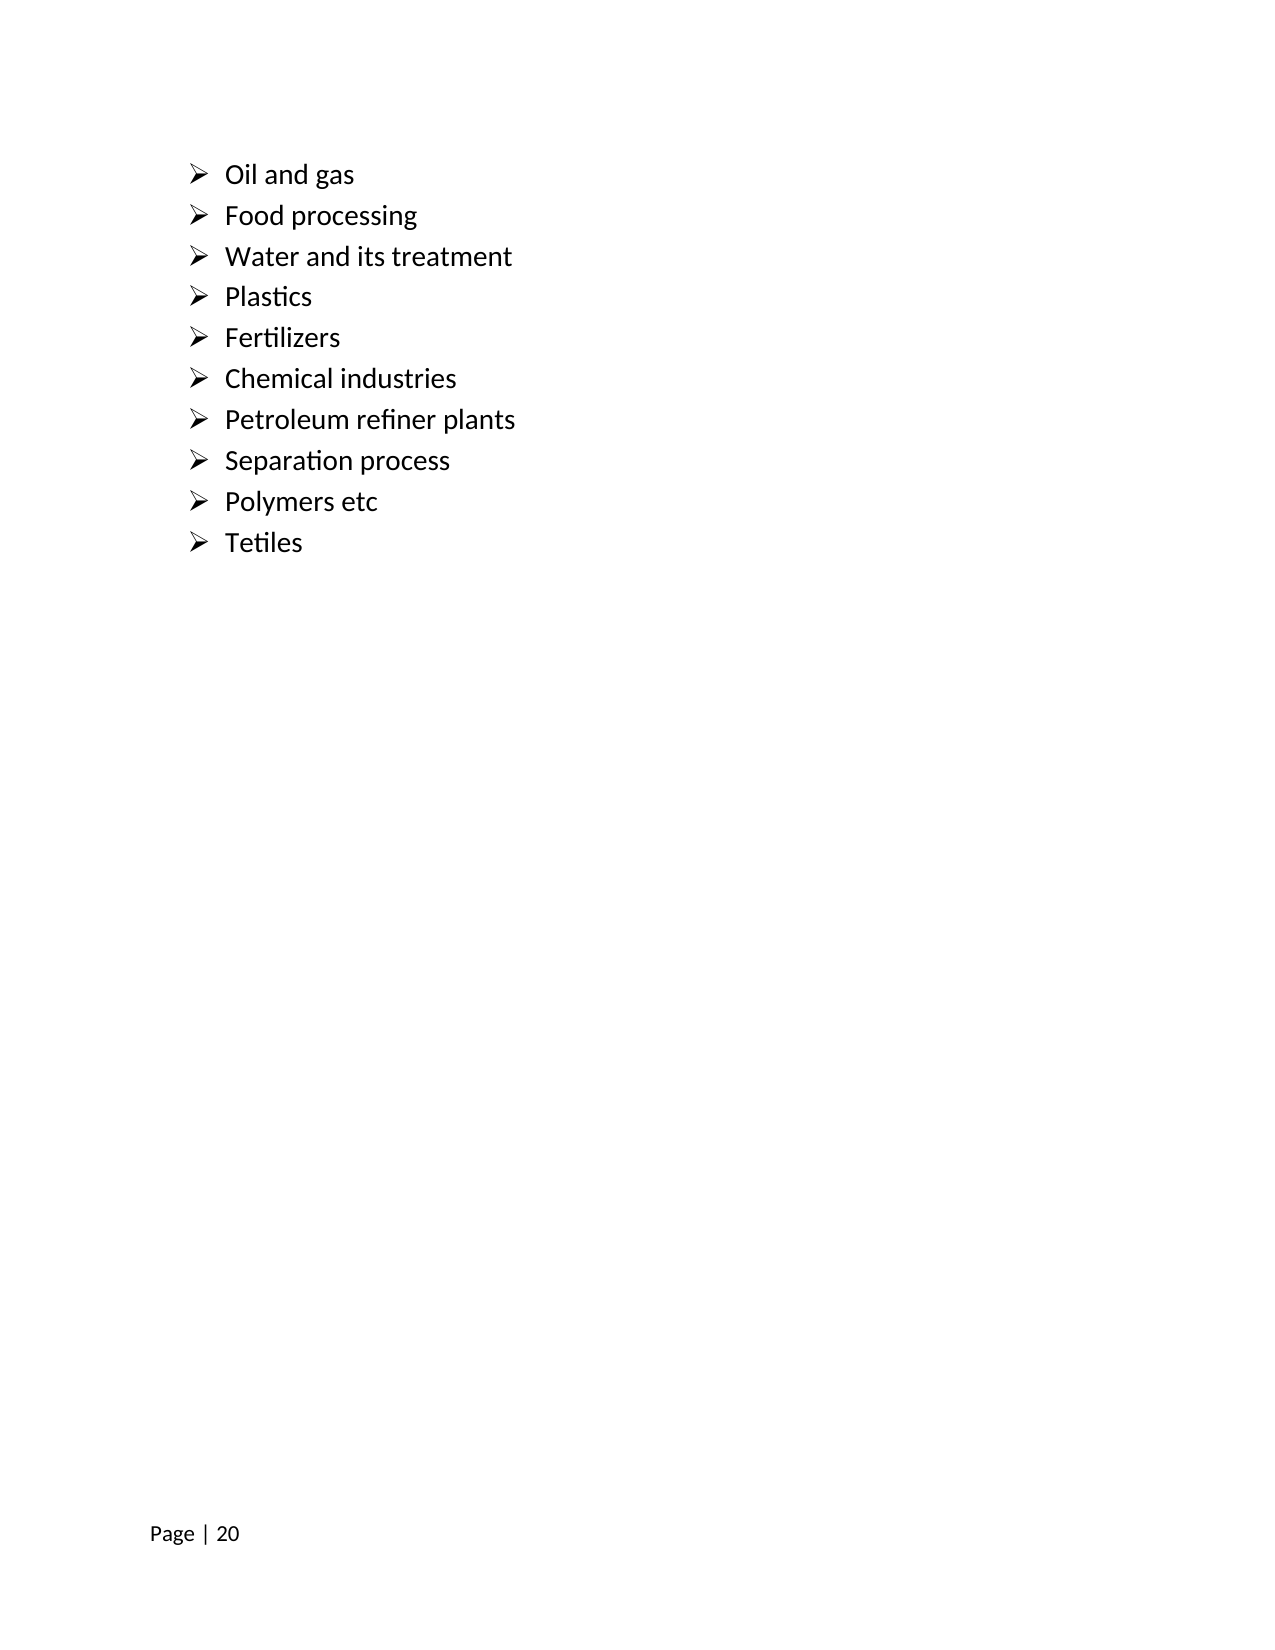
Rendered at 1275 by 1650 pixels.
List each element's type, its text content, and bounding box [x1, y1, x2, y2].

list Chemical industries [187, 360, 1125, 396]
list Oil and gas [187, 156, 1125, 191]
list Petroleum refiner plants [187, 401, 1125, 437]
list Tetiles [187, 524, 1125, 560]
list Water and its treatment [187, 238, 1125, 273]
list Fertilizers [187, 319, 1125, 355]
list Plastics [187, 278, 1125, 314]
list Food processing [187, 197, 1125, 232]
list Separation process [187, 442, 1125, 478]
list Polymers etc [187, 483, 1125, 519]
